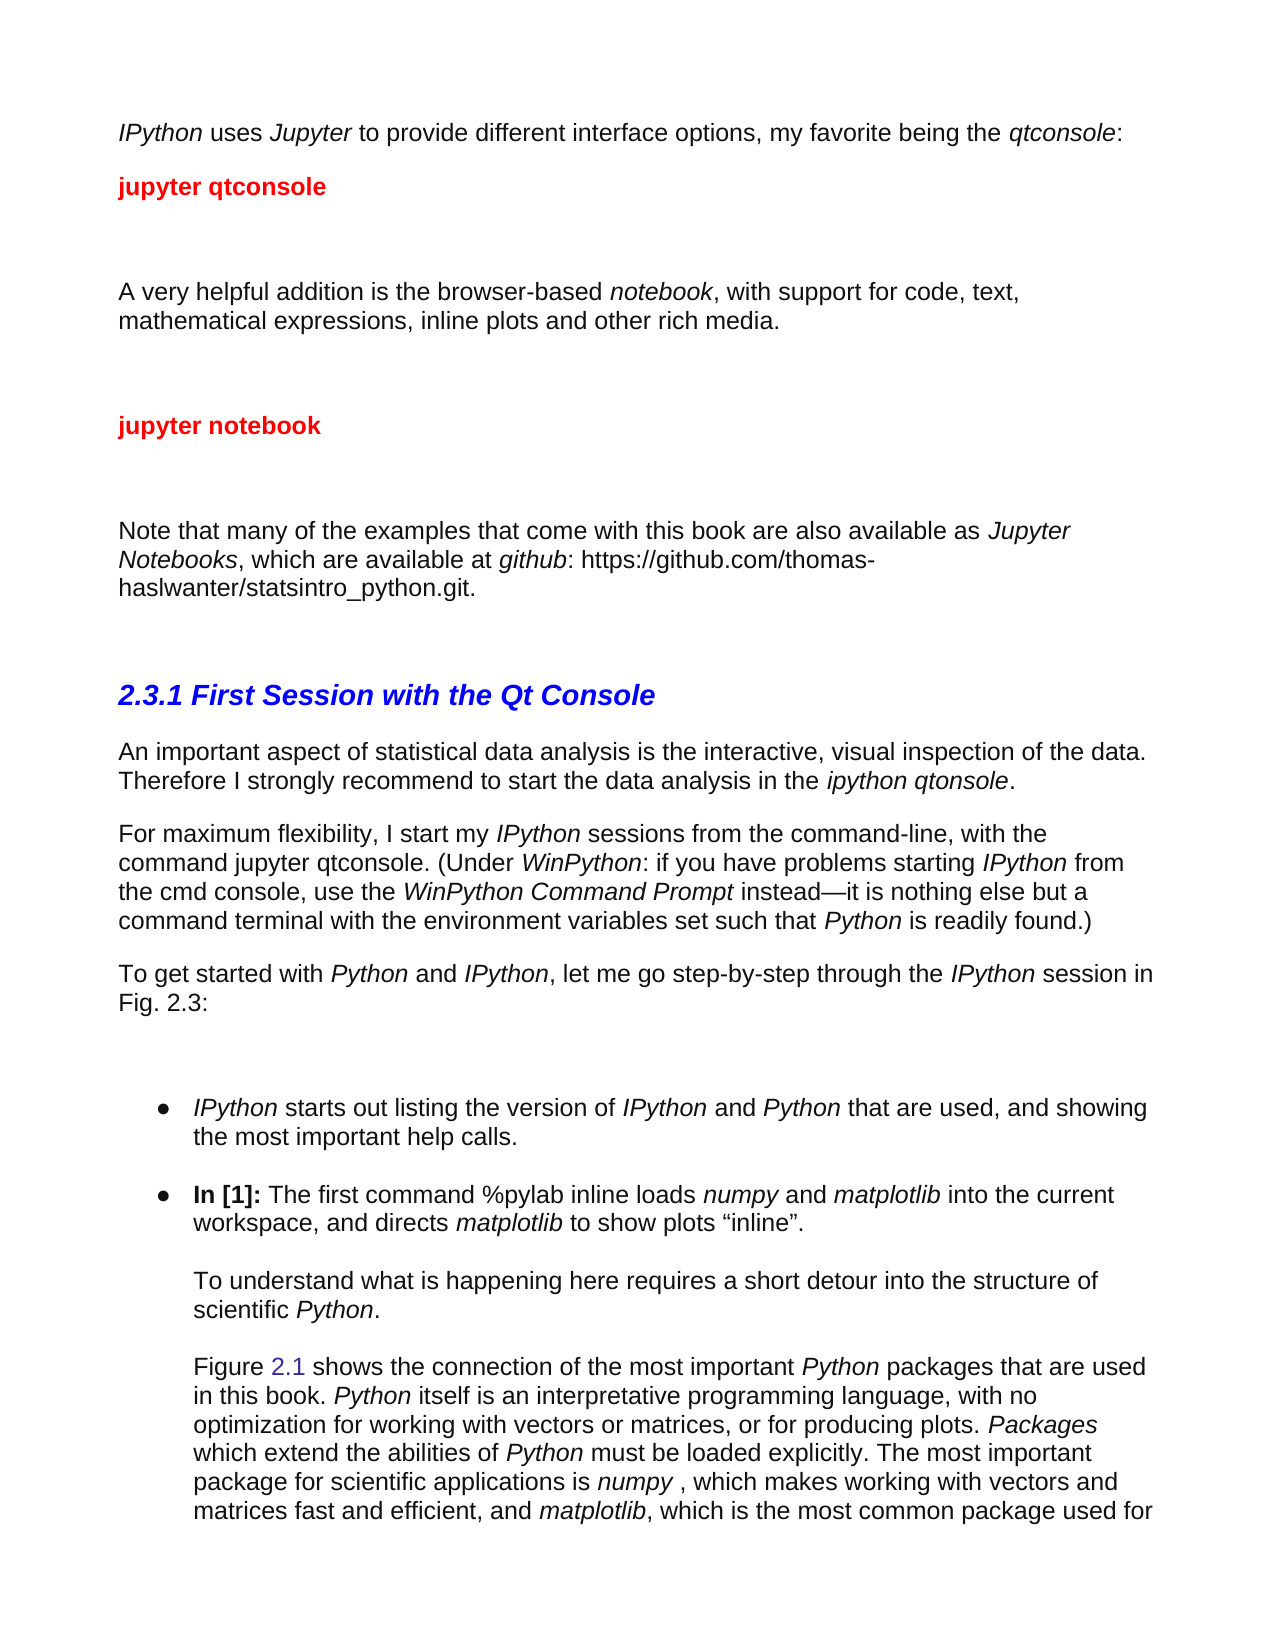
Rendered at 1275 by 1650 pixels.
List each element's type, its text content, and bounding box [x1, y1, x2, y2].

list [156, 1179, 1157, 1524]
text A very helpful addition is the browser-based notebook, with support for code, text, mathematical expressions, inline plots and other rich media. [118, 277, 1157, 334]
text For maximum flexibility, I start my IPython sessions from the command-line, with the command jupyter qtconsole. (Under WinPython: if you have problems starting IPython from the cmd console, use the WinPython Command Prompt instead—it is nothing else but a command terminal with the environment variables set such that Python is readily found.) [118, 819, 1157, 934]
text An important aspect of statistical data analysis is the interactive, visual inspection of the data. Therefore I strongly recommend to start the data analysis in the ipython qtonsole. [118, 737, 1157, 794]
text jupyter notebook [118, 411, 1157, 439]
text To get started with Python and IPython, let me go step-by-step through the IPython session in Fig. 2.3: [118, 959, 1157, 1017]
text 2.3.1 First Session with the Qt Console [118, 678, 1157, 712]
text IPython uses Jupyter to provide different interface options, my favorite being the qtconsole: [118, 118, 1157, 147]
text jupyter qtconsole [118, 172, 1157, 201]
text Note that many of the examples that come with this book are also available as Jupyter Notebooks, which are available at github: https://github.com/thomas- haslwanter/statsintro_python.git. [118, 516, 1157, 602]
list IPython starts out listing the version of IPython and Python that are used, and showing the most important help calls. [156, 1093, 1157, 1179]
